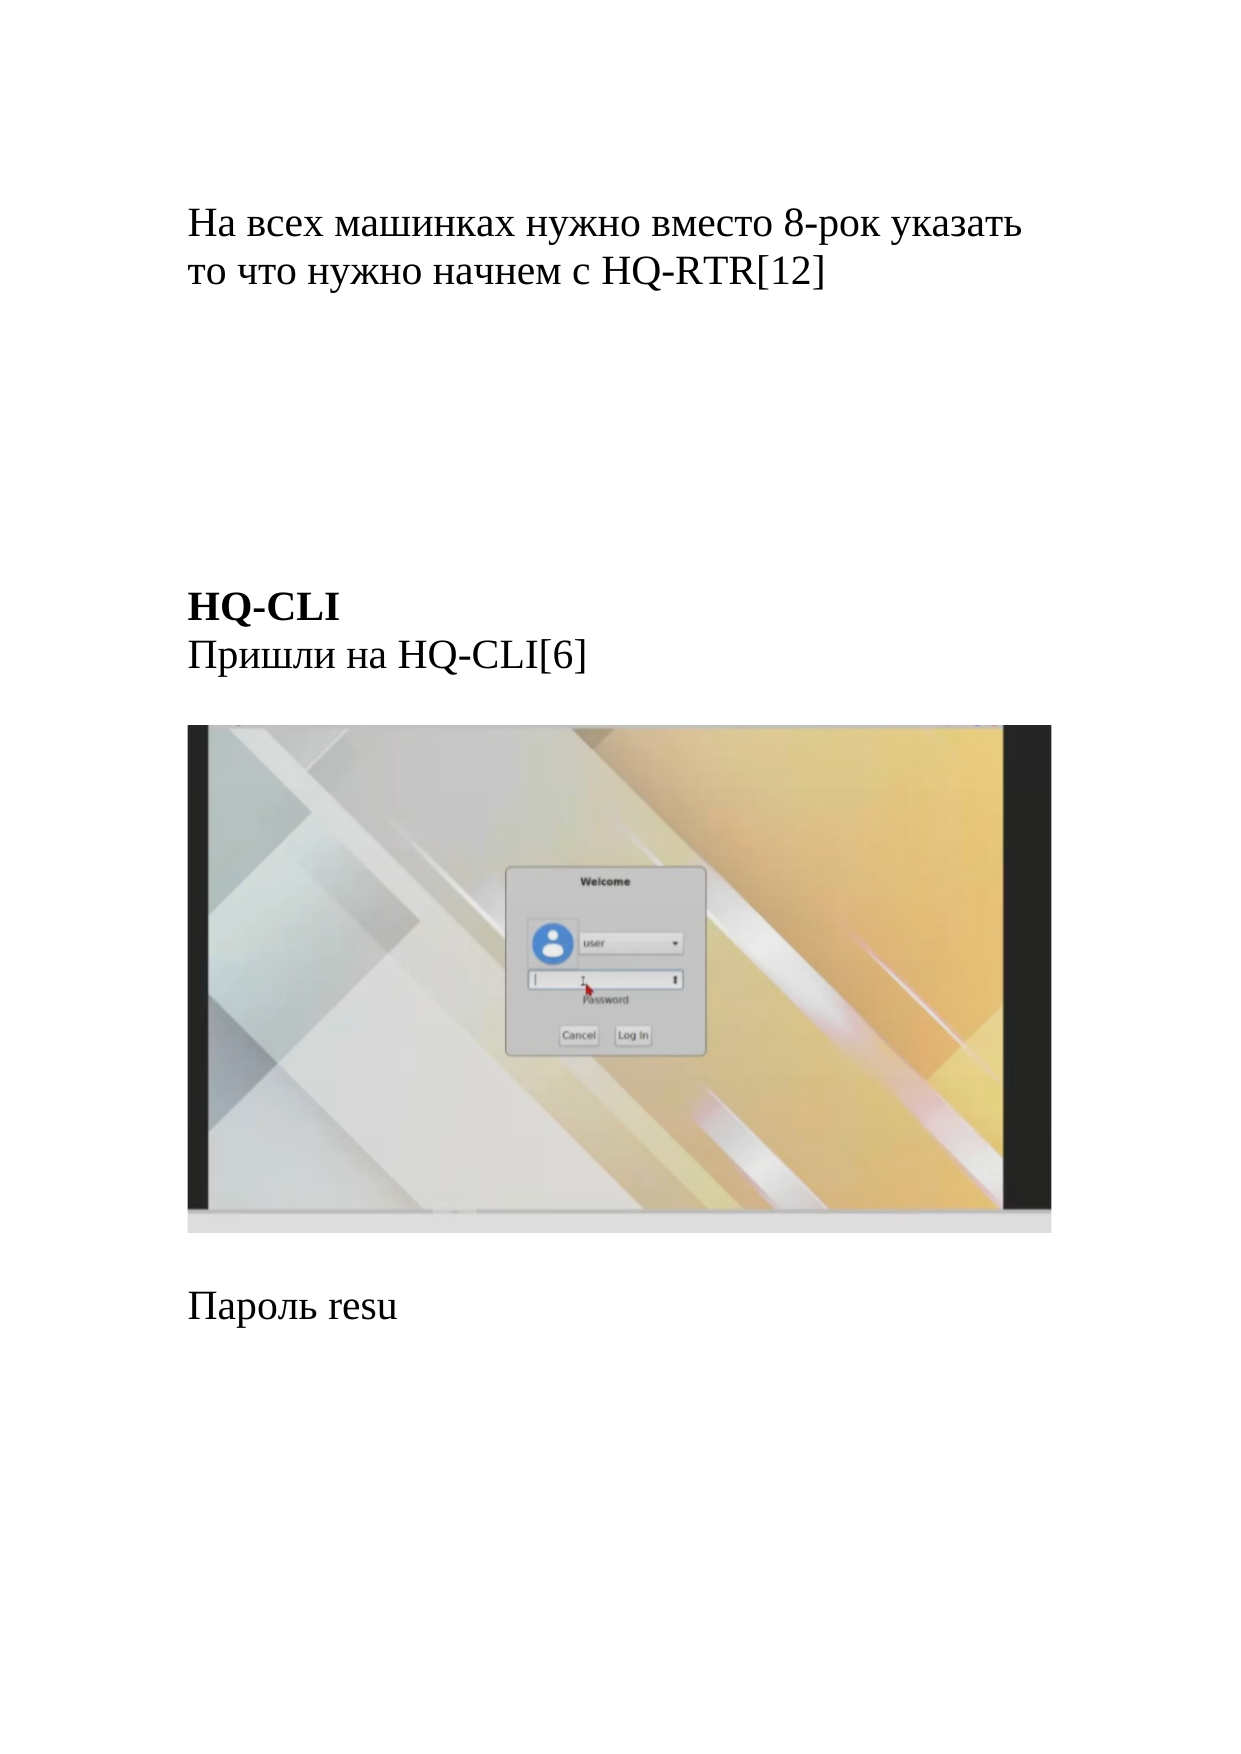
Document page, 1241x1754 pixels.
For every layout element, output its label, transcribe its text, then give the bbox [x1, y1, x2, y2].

text Пришли на HQ-CLI[6] [187, 629, 1053, 677]
text Пароль resu [187, 1280, 1053, 1328]
picture [187, 725, 1052, 1233]
text HQ-CLI [187, 581, 1053, 629]
text На всех машинках нужно вместо 8-рок указать то что нужно начнем с HQ-RTR[12] [187, 198, 1053, 294]
